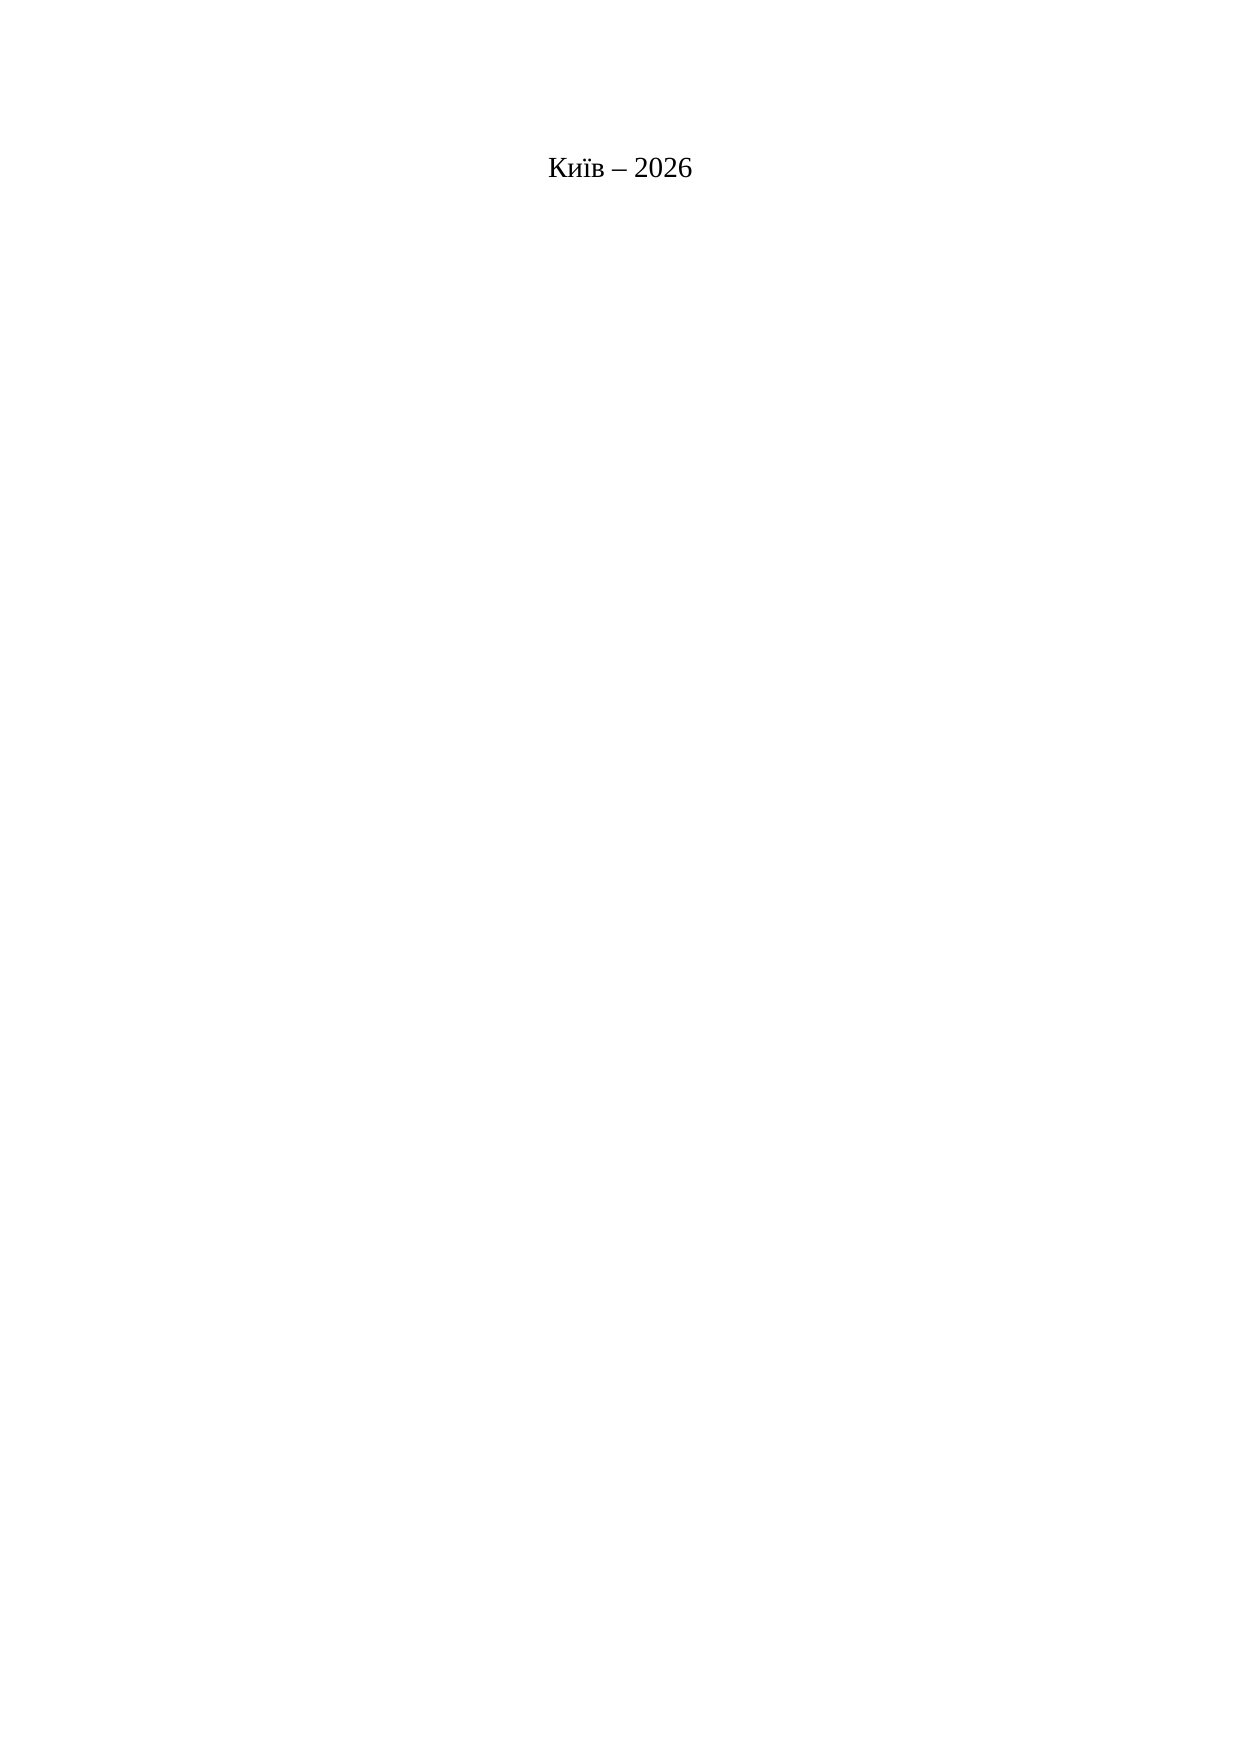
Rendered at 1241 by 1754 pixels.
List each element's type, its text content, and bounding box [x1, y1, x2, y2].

text Київ – 2026 [150, 150, 1090, 183]
